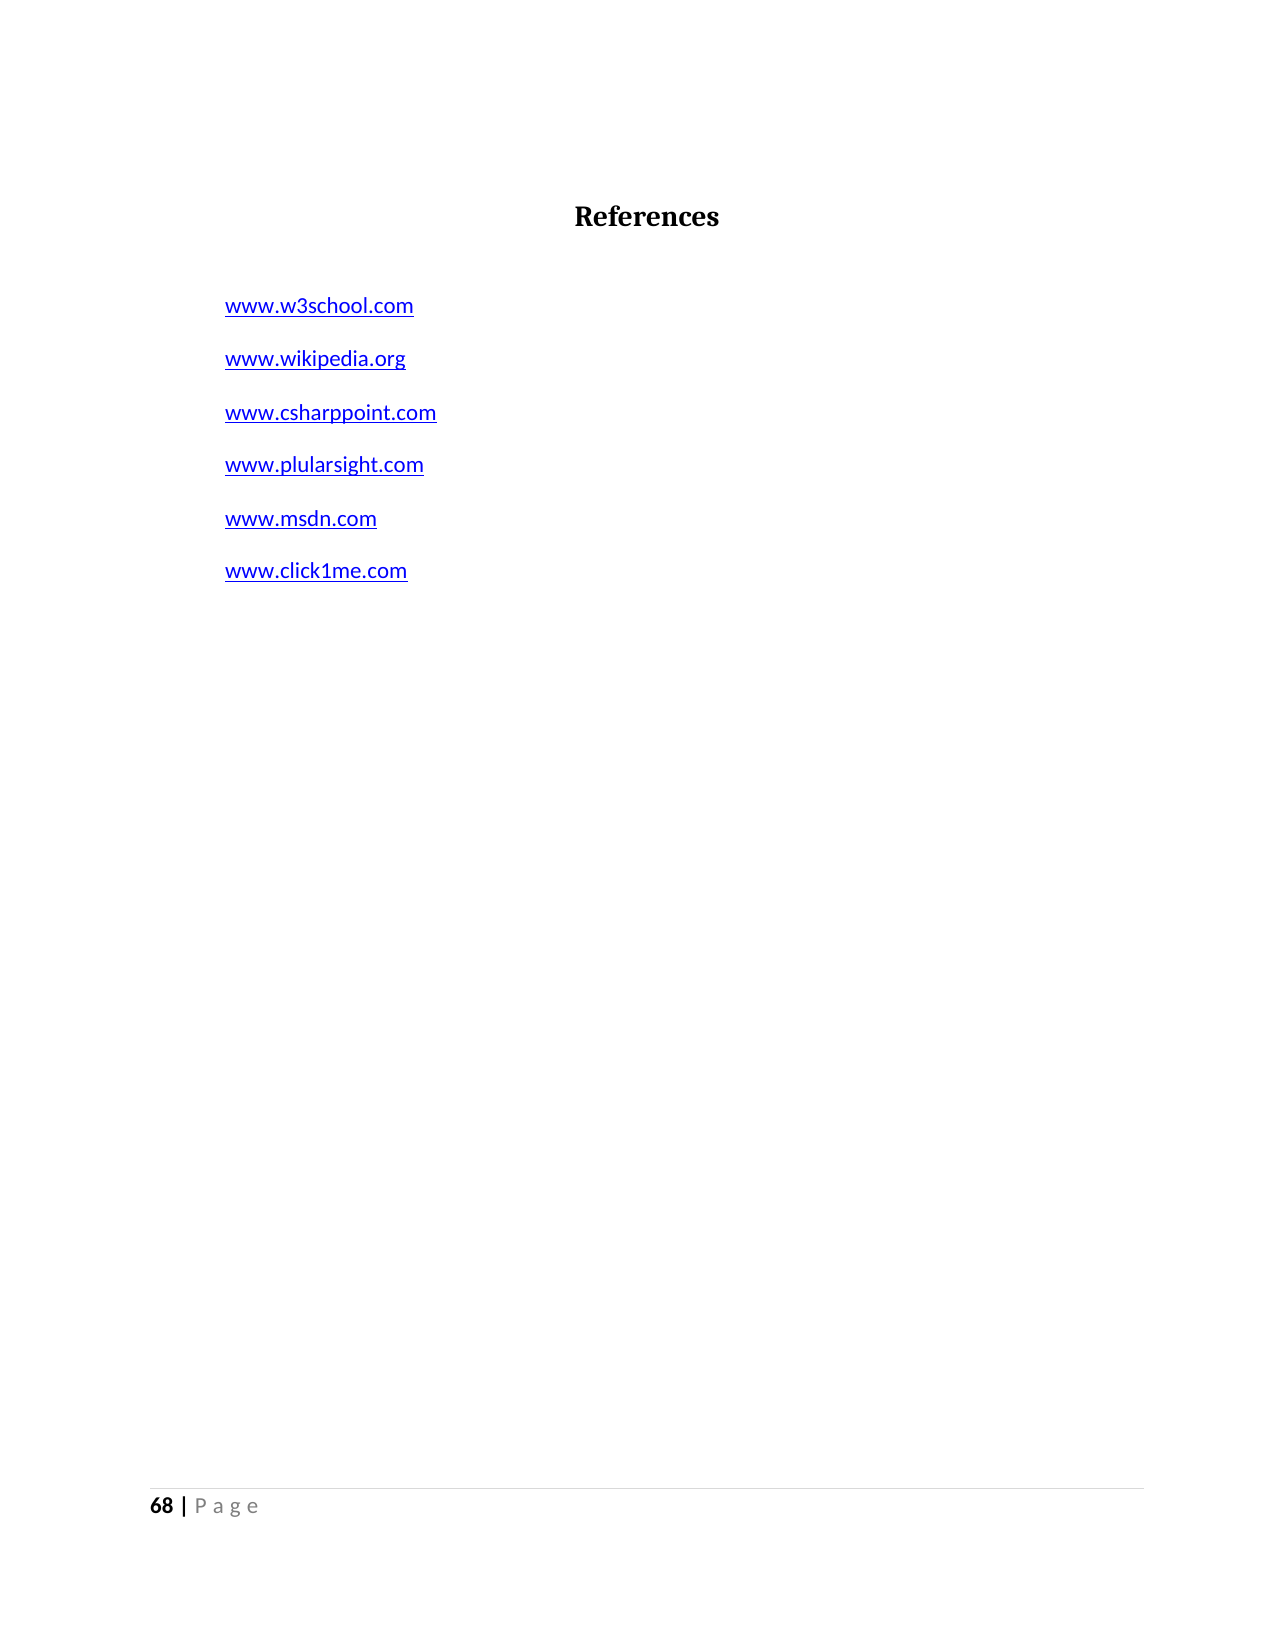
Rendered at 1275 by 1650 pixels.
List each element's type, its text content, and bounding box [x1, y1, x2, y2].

text www.click1me.com [225, 557, 1144, 585]
subtitle References [150, 200, 1144, 233]
text www.w3school.com [225, 292, 1144, 319]
text www.csharppoint.com [225, 398, 1144, 426]
text www.wikipedia.org [225, 344, 1144, 373]
text www.msdn.com [225, 504, 1144, 532]
text www.plularsight.com [225, 451, 1144, 479]
